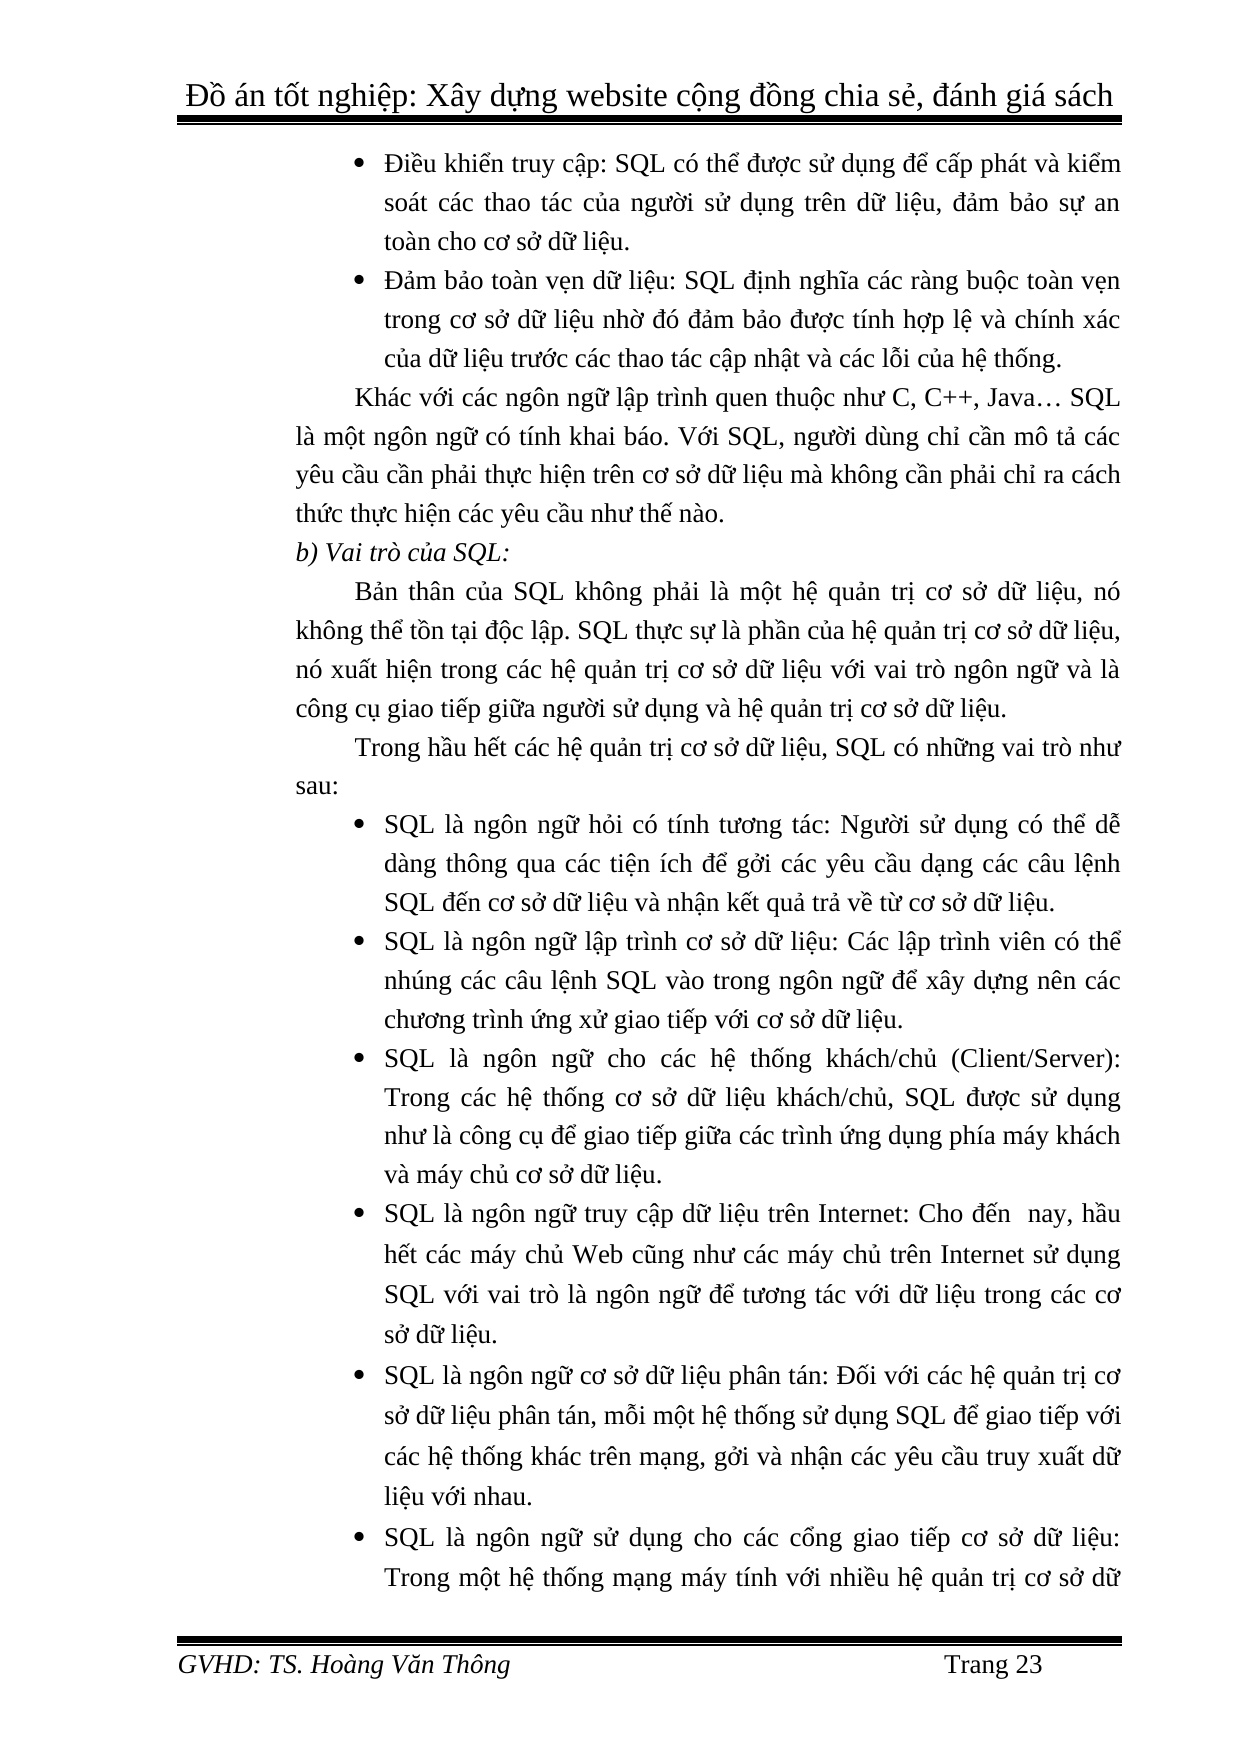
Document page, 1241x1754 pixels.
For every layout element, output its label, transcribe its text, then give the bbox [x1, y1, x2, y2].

list SQL là ngôn ngữ truy cập dữ liệu trên Internet: Cho đến nay, hầu hết các máy chủ Web cũng như các máy chủ trên Internet sử dụng SQL với vai trò là ngôn ngữ để tương tác với dữ liệu trong các cơ sở dữ liệu. [354, 1197, 1122, 1350]
list SQL là ngôn ngữ cơ sở dữ liệu phân tán: Đối với các hệ quản trị cơ sở dữ liệu phân tán, mỗi một hệ thống sử dụng SQL để giao tiếp với các hệ thống khác trên mạng, gởi và nhận các yêu cầu truy xuất dữ liệu với nhau. [354, 1359, 1122, 1511]
list SQL là ngôn ngữ cho các hệ thống khách/chủ (Client/Server): Trong các hệ thống cơ sở dữ liệu khách/chủ, SQL được sử dụng như là công cụ để giao tiếp giữa các trình ứng dụng phía máy khách và máy chủ cơ sở dữ liệu. [354, 1042, 1122, 1189]
list SQL là ngôn ngữ hỏi có tính tương tác: Người sử dụng có thể dễ dàng thông qua các tiện ích để gởi các yêu cầu dạng các câu lệnh SQL đến cơ sở dữ liệu và nhận kết quả trả về từ cơ sở dữ liệu. [354, 808, 1122, 917]
list Bản thân của SQL không phải là một hệ quản trị cơ sở dữ liệu, nó không thể tồn tại độc lập. SQL thực sự là phần của hệ quản trị cơ sở dữ liệu, nó xuất hiện trong các hệ quản trị cơ sở dữ liệu với vai trò ngôn ngữ và là công cụ giao tiếp giữa người sử dụng và hệ quản trị cơ sở dữ liệu. [295, 575, 1122, 723]
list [354, 1521, 1122, 1592]
list Trong hầu hết các hệ quản trị cơ sở dữ liệu, SQL có những vai trò như sau: [295, 731, 1122, 801]
list Khác với các ngôn ngữ lập trình quen thuộc như C, C++, Java… SQL là một ngôn ngữ có tính khai báo. Với SQL, người dùng chỉ cần mô tả các yêu cầu cần phải thực hiện trên cơ sở dữ liệu mà không cần phải chỉ ra cách thức thực hiện các yêu cầu như thế nào. [295, 381, 1122, 529]
list SQL là ngôn ngữ lập trình cơ sở dữ liệu: Các lập trình viên có thể nhúng các câu lệnh SQL vào trong ngôn ngữ để xây dựng nên các chương trình ứng xử giao tiếp với cơ sở dữ liệu. [354, 925, 1122, 1034]
list Điều khiển truy cập: SQL có thể được sử dụng để cấp phát và kiểm soát các thao tác của người sử dụng trên dữ liệu, đảm bảo sự an toàn cho cơ sở dữ liệu. [354, 148, 1122, 257]
text b) Vai trò của SQL: [266, 536, 1122, 567]
list Đảm bảo toàn vẹn dữ liệu: SQL định nghĩa các ràng buộc toàn vẹn trong cơ sở dữ liệu nhờ đó đảm bảo được tính hợp lệ và chính xác của dữ liệu trước các thao tác cập nhật và các lỗi của hệ thống. [354, 264, 1122, 373]
